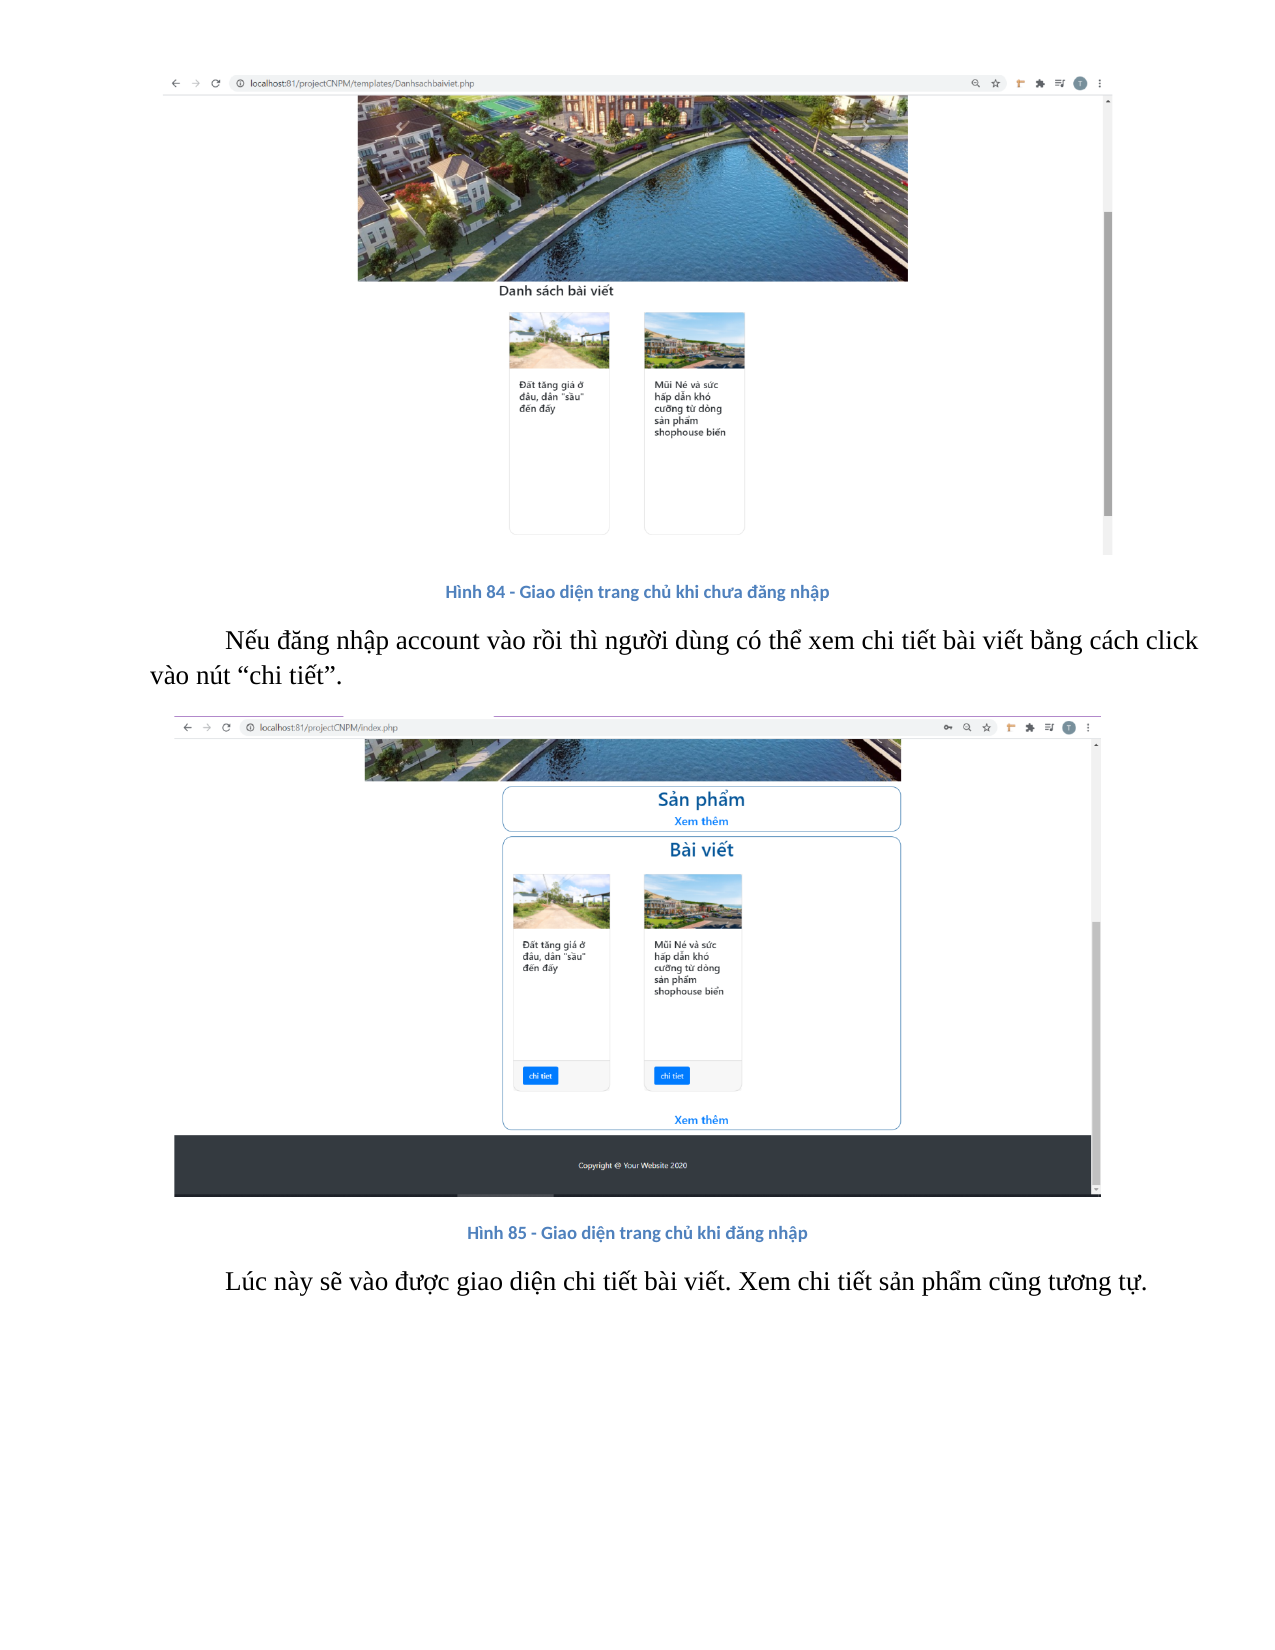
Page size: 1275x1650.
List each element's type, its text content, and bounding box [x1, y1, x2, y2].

picture [174, 716, 1101, 1197]
picture [162, 75, 1113, 555]
text Lúc này sẽ vào được giao diện chi tiết bài viết. Xem chi tiết sản phẩm cũng tương tự. [150, 1265, 1200, 1296]
text Nếu đăng nhập account vào rồi thì người dùng có thể xem chi tiết bài viết bằng cách click vào nút “chi tiết”. [150, 624, 1200, 691]
